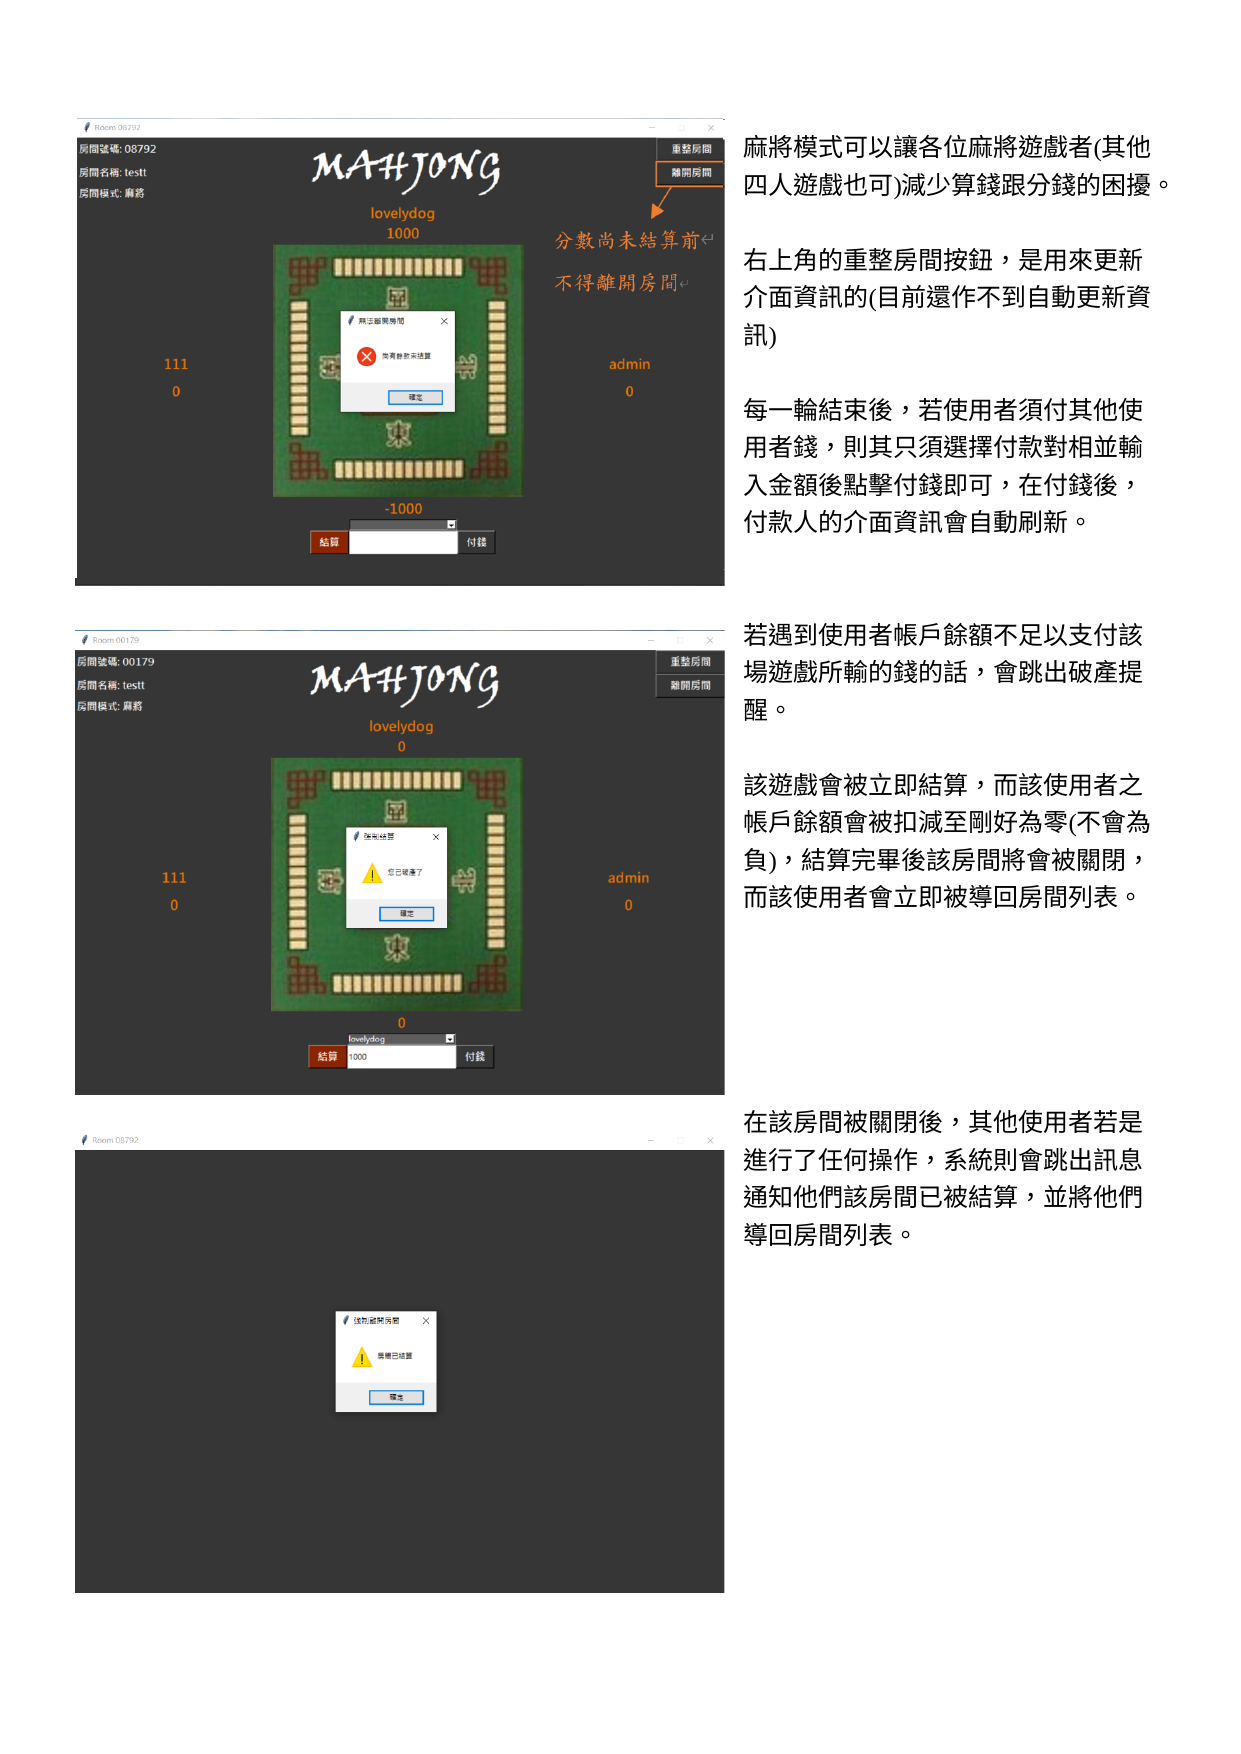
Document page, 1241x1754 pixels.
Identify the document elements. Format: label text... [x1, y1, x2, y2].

text 右上角的重整房間按鈕，是用來更新介面資訊的(目前還作不到自動更新資訊) [725, 239, 1165, 352]
text 若遇到使用者帳戶餘額不足以支付該場遊戲所輸的錢的話，會跳出破產提醒。 [75, 614, 1165, 727]
text 每一輪結束後，若使用者須付其他使用者錢，則其只須選擇付款對相並輸入金額後點擊付錢即可，在付錢後，付款人的介面資訊會自動刷新。 [725, 389, 1165, 539]
text 麻將模式可以讓各位麻將遊戲者(其他四人遊戲也可)減少算錢跟分錢的困擾。 [725, 127, 1165, 202]
picture [75, 630, 725, 1095]
picture [75, 1131, 725, 1593]
text 該遊戲會被立即結算，而該使用者之帳戶餘額會被扣減至剛好為零(不會為負)，結算完畢後該房間將會被關閉，而該使用者會立即被導回房間列表。 [725, 764, 1165, 914]
text 在該房間被關閉後，其他使用者若是進行了任何操作，系統則會跳出訊息通知他們該房間已被結算，並將他們導回房間列表。 [75, 1102, 1165, 1252]
